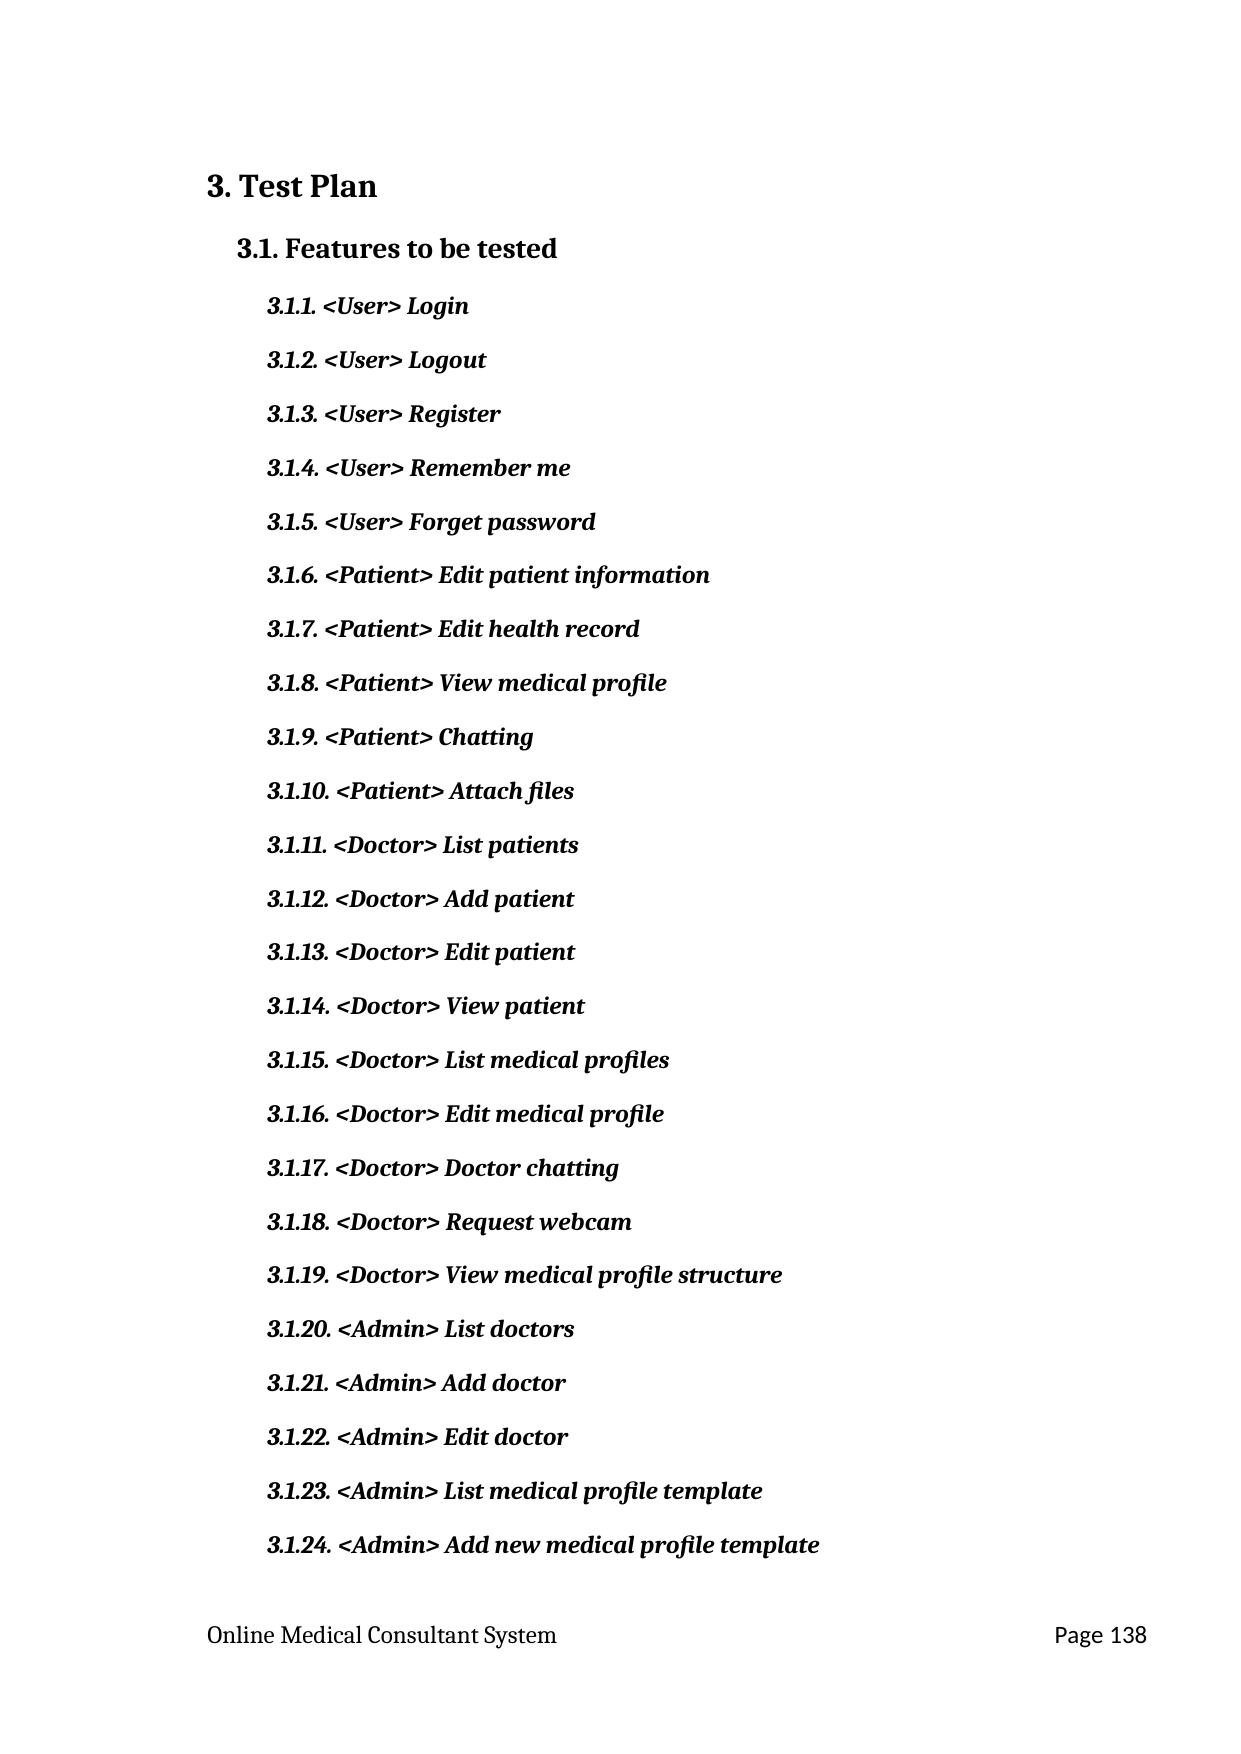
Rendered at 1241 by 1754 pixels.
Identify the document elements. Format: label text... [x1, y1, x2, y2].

subtitle Features to be tested [237, 233, 1122, 266]
subtitle <Doctor> Edit medical profile [267, 1100, 1122, 1129]
subtitle <User> Register [267, 400, 1122, 428]
subtitle <Doctor> List patients [267, 831, 1122, 859]
subtitle <Doctor> Request webcam [267, 1208, 1122, 1236]
subtitle Test Plan [207, 168, 1122, 206]
subtitle <Admin> Edit doctor [267, 1423, 1122, 1452]
subtitle <Patient> Attach files [267, 777, 1122, 806]
subtitle <Doctor> Doctor chatting [267, 1154, 1122, 1182]
subtitle <Patient> Chatting [267, 723, 1122, 752]
subtitle <User> Logout [267, 346, 1122, 375]
subtitle <Patient> Edit patient information [267, 561, 1122, 590]
subtitle <Admin> Add doctor [267, 1369, 1122, 1398]
subtitle <User> Remember me [267, 454, 1122, 482]
subtitle <Admin> List doctors [267, 1315, 1122, 1344]
subtitle <Patient> Edit health record [267, 615, 1122, 644]
subtitle <Doctor> Add patient [267, 884, 1122, 913]
subtitle <Doctor> List medical profiles [267, 1046, 1122, 1075]
subtitle <Doctor> View patient [267, 992, 1122, 1021]
subtitle <Admin> Add new medical profile template [267, 1531, 1122, 1559]
subtitle <Doctor> Edit patient [267, 938, 1122, 967]
subtitle <Admin> List medical profile template [267, 1477, 1122, 1506]
subtitle <Patient> View medical profile [267, 669, 1122, 698]
subtitle <Doctor> View medical profile structure [267, 1261, 1122, 1290]
subtitle <User> Forget password [267, 507, 1122, 536]
subtitle <User> Login [267, 292, 1122, 321]
